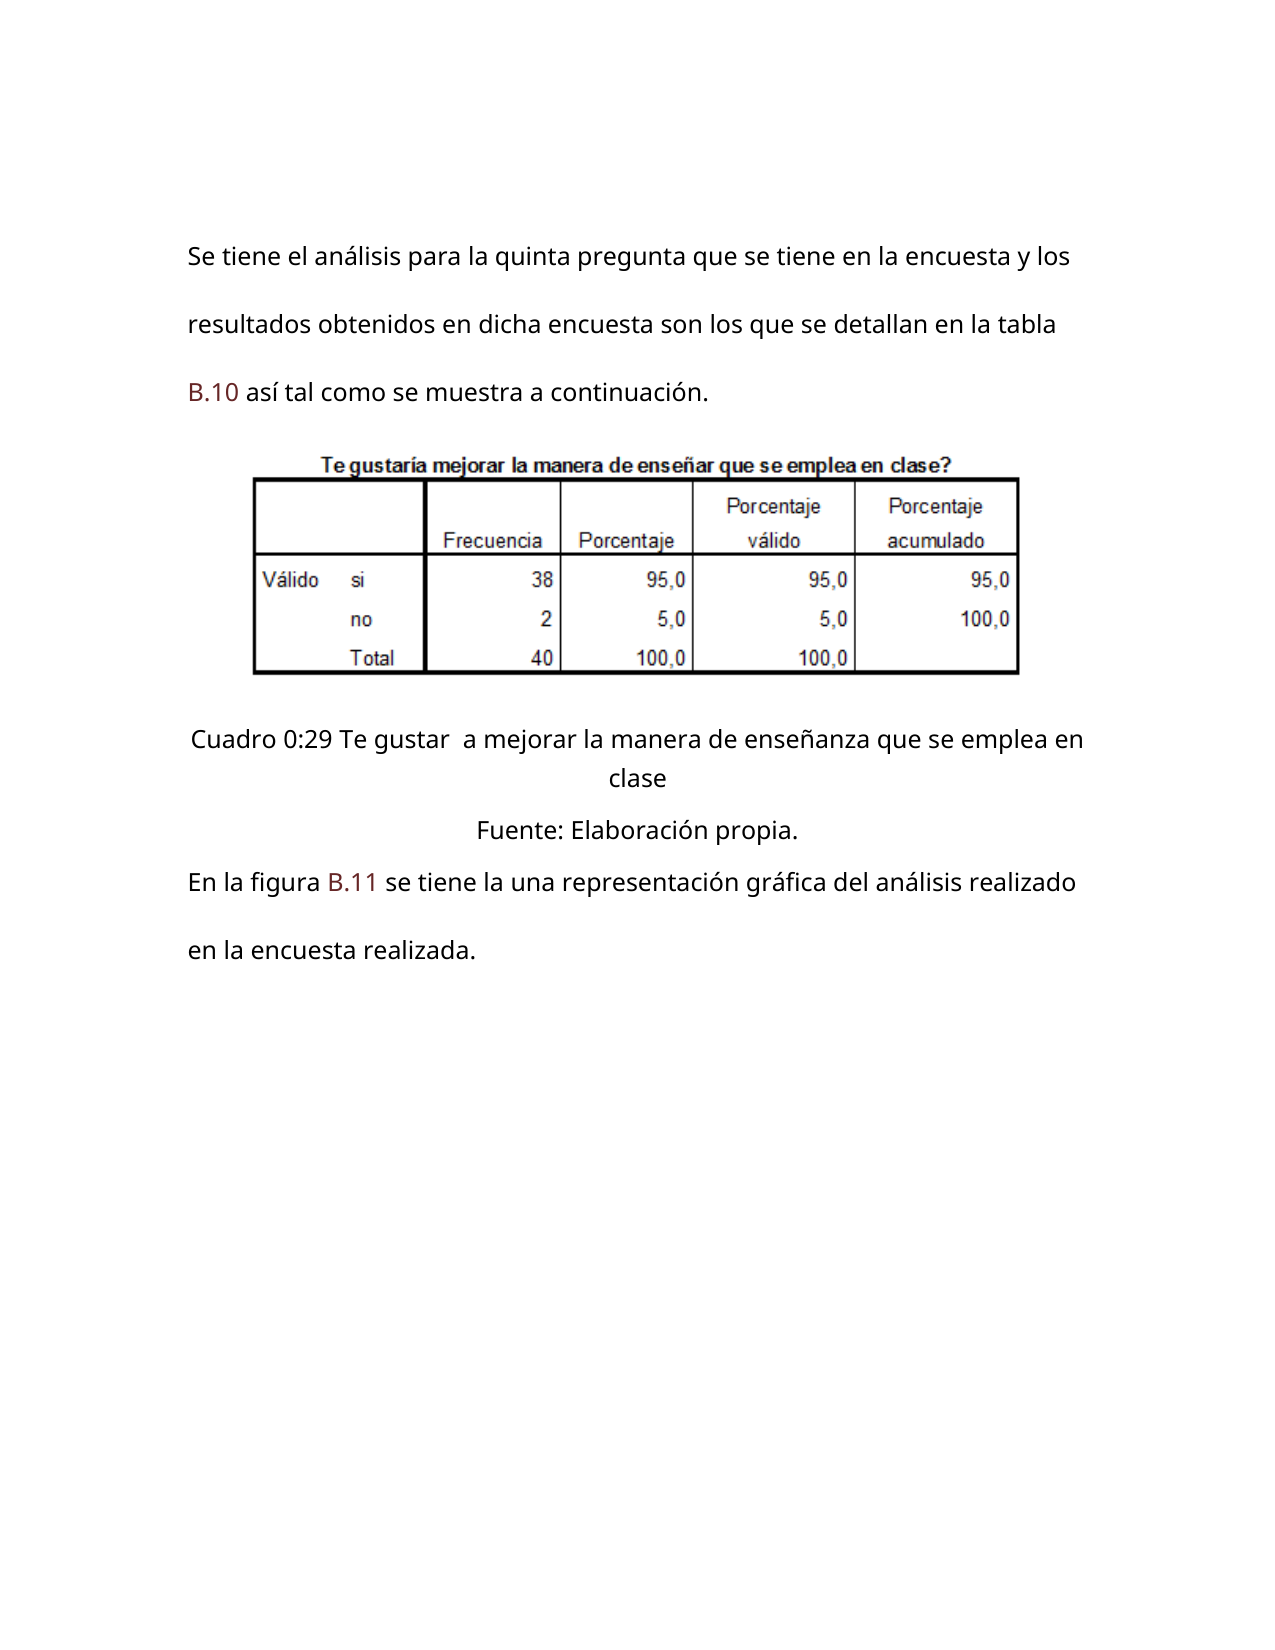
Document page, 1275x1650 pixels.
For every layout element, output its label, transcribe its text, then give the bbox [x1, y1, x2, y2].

text Se tiene el análisis para la quinta pregunta que se tiene en la encuesta y los resultados obtenidos en dicha encuesta son los que se detallan en la tabla B.10 así tal como se muestra a continuación. [187, 239, 1087, 409]
text En la figura B.11 se tiene la una representación gráfica del análisis realizado en la encuesta realizada. [187, 864, 1087, 967]
text Fuente: Elaboración propia. [187, 813, 1087, 847]
